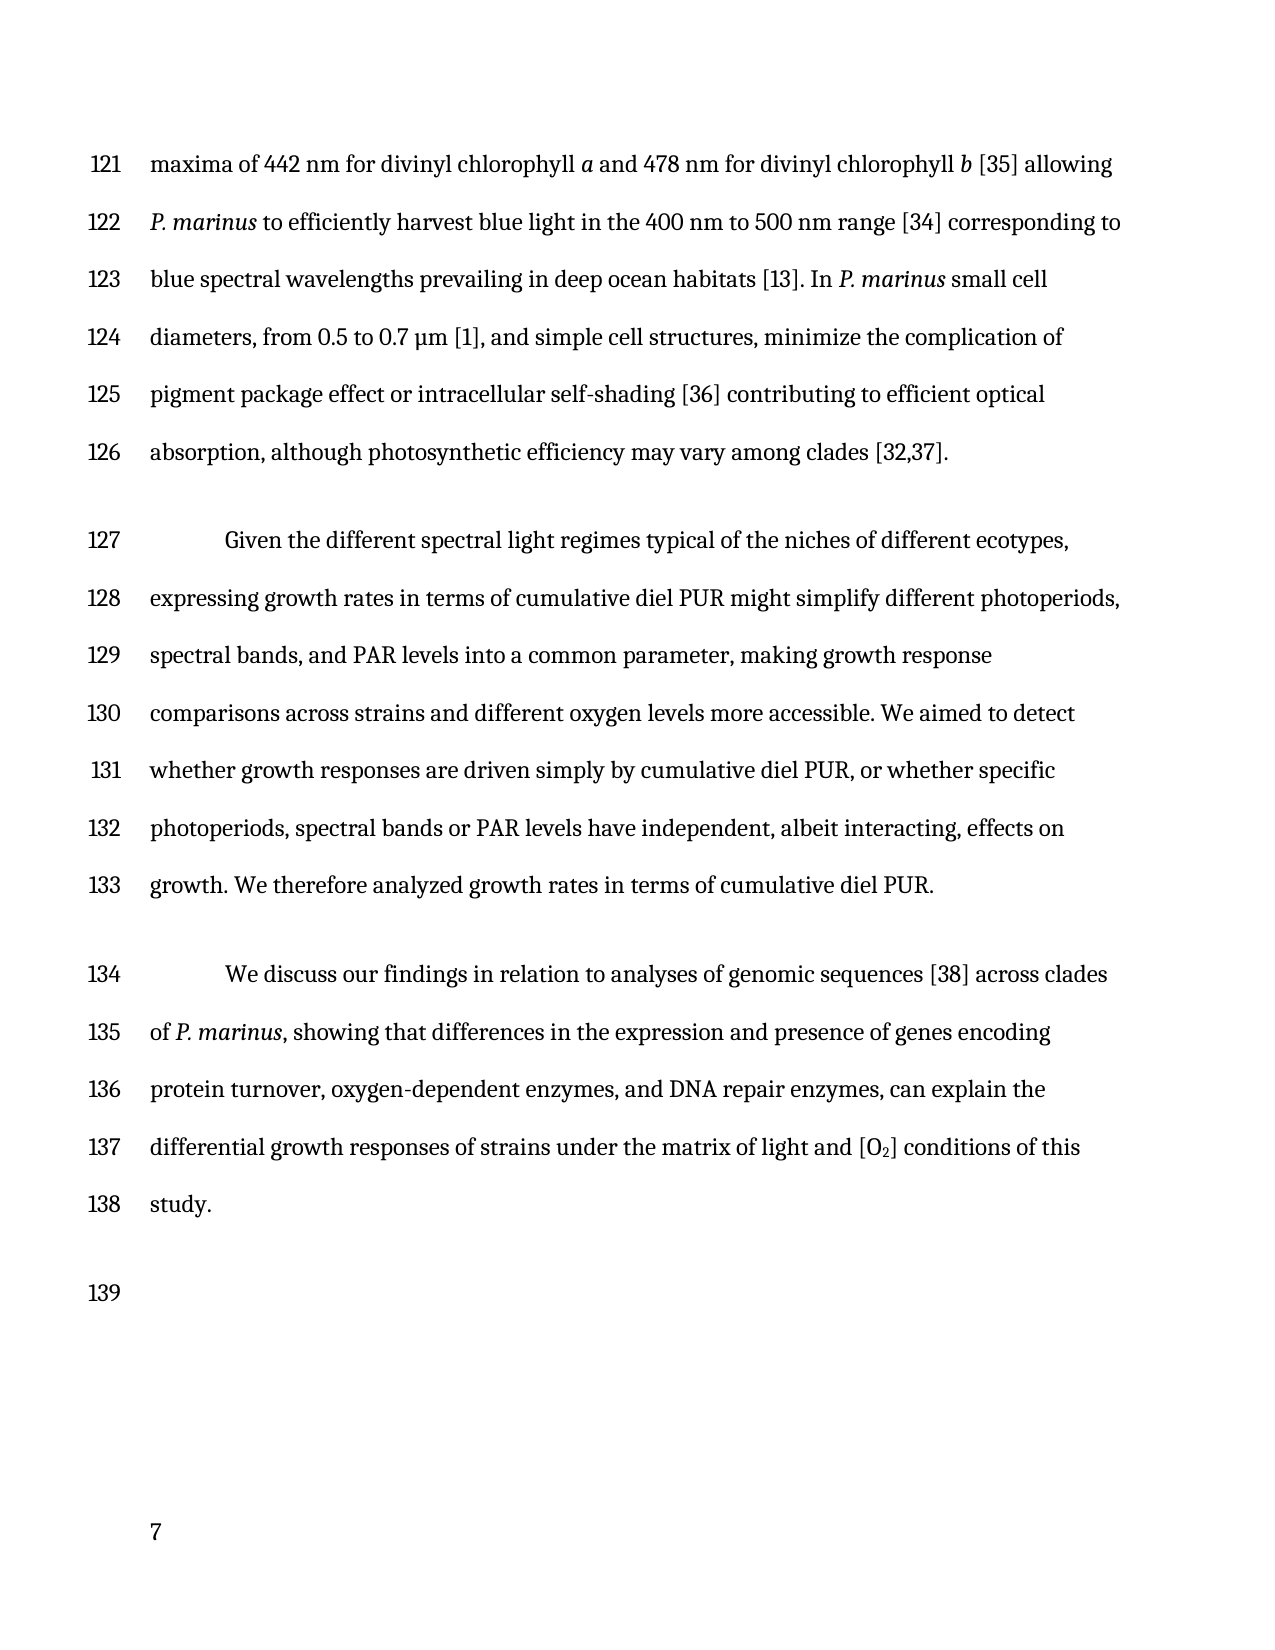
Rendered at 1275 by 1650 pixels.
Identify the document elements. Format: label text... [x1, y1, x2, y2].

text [150, 150, 1125, 466]
text Given the different spectral light regimes typical of the niches of different ecotypes, expressing growth rates in terms of cumulative diel PUR might simplify different photoperiods, spectral bands, and PAR levels into a common parameter, making growth response comparisons across strains and different oxygen levels more accessible. We aimed to detect whether growth responses are driven simply by cumulative diel PUR, or whether specific photoperiods, spectral bands or PAR levels have independent, albeit interacting, effects on growth. We therefore analyzed growth rates in terms of cumulative diel PUR. [150, 526, 1125, 900]
text We discuss our findings in relation to analyses of genomic sequences [38] across clades of P. marinus, showing that differences in the expression and presence of genes encoding protein turnover, oxygen-dependent enzymes, and DNA repair enzymes, can explain the differential growth responses of strains under the matrix of light and [O2] conditions of this study. [150, 960, 1125, 1219]
